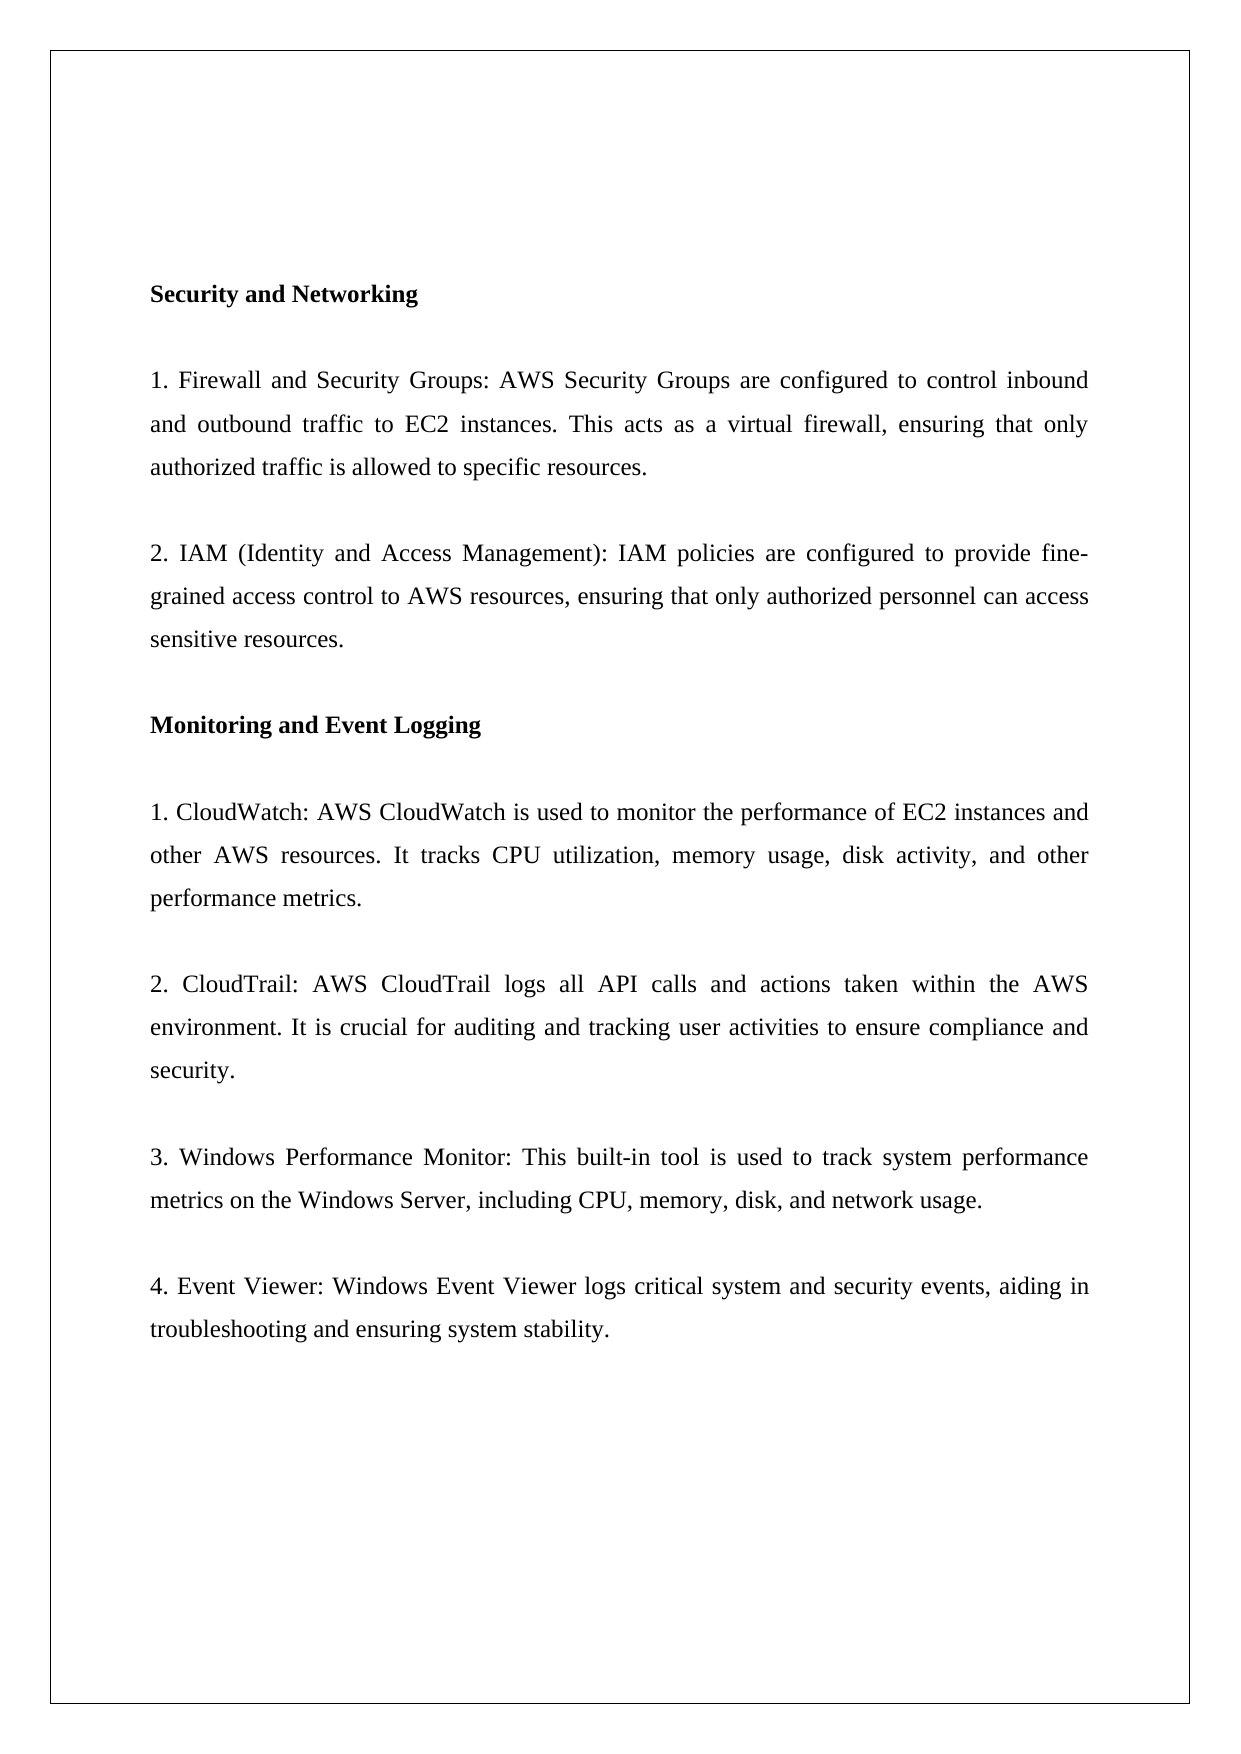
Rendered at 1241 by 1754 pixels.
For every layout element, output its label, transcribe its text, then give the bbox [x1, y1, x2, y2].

text 1. Firewall and Security Groups: AWS Security Groups are configured to control inbound and outbound traffic to EC2 instances. This acts as a virtual firewall, ensuring that only authorized traffic is allowed to specific resources. [150, 366, 1090, 481]
text 1. CloudWatch: AWS CloudWatch is used to monitor the performance of EC2 instances and other AWS resources. It tracks CPU utilization, memory usage, disk activity, and other performance metrics. [150, 797, 1090, 912]
text 2. IAM (Identity and Access Management): IAM policies are configured to provide fine-grained access control to AWS resources, ensuring that only authorized personnel can access sensitive resources. [150, 538, 1090, 653]
text 2. CloudTrail: AWS CloudTrail logs all API calls and actions taken within the AWS environment. It is crucial for auditing and tracking user activities to ensure compliance and security. [150, 969, 1090, 1084]
text 3. Windows Performance Monitor: This built-in tool is used to track system performance metrics on the Windows Server, including CPU, memory, disk, and network usage. [150, 1142, 1090, 1214]
text Security and Networking [150, 279, 1090, 308]
text Monitoring and Event Logging [150, 711, 1090, 739]
text 4. Event Viewer: Windows Event Viewer logs critical system and security events, aiding in troubleshooting and ensuring system stability. [150, 1271, 1090, 1343]
